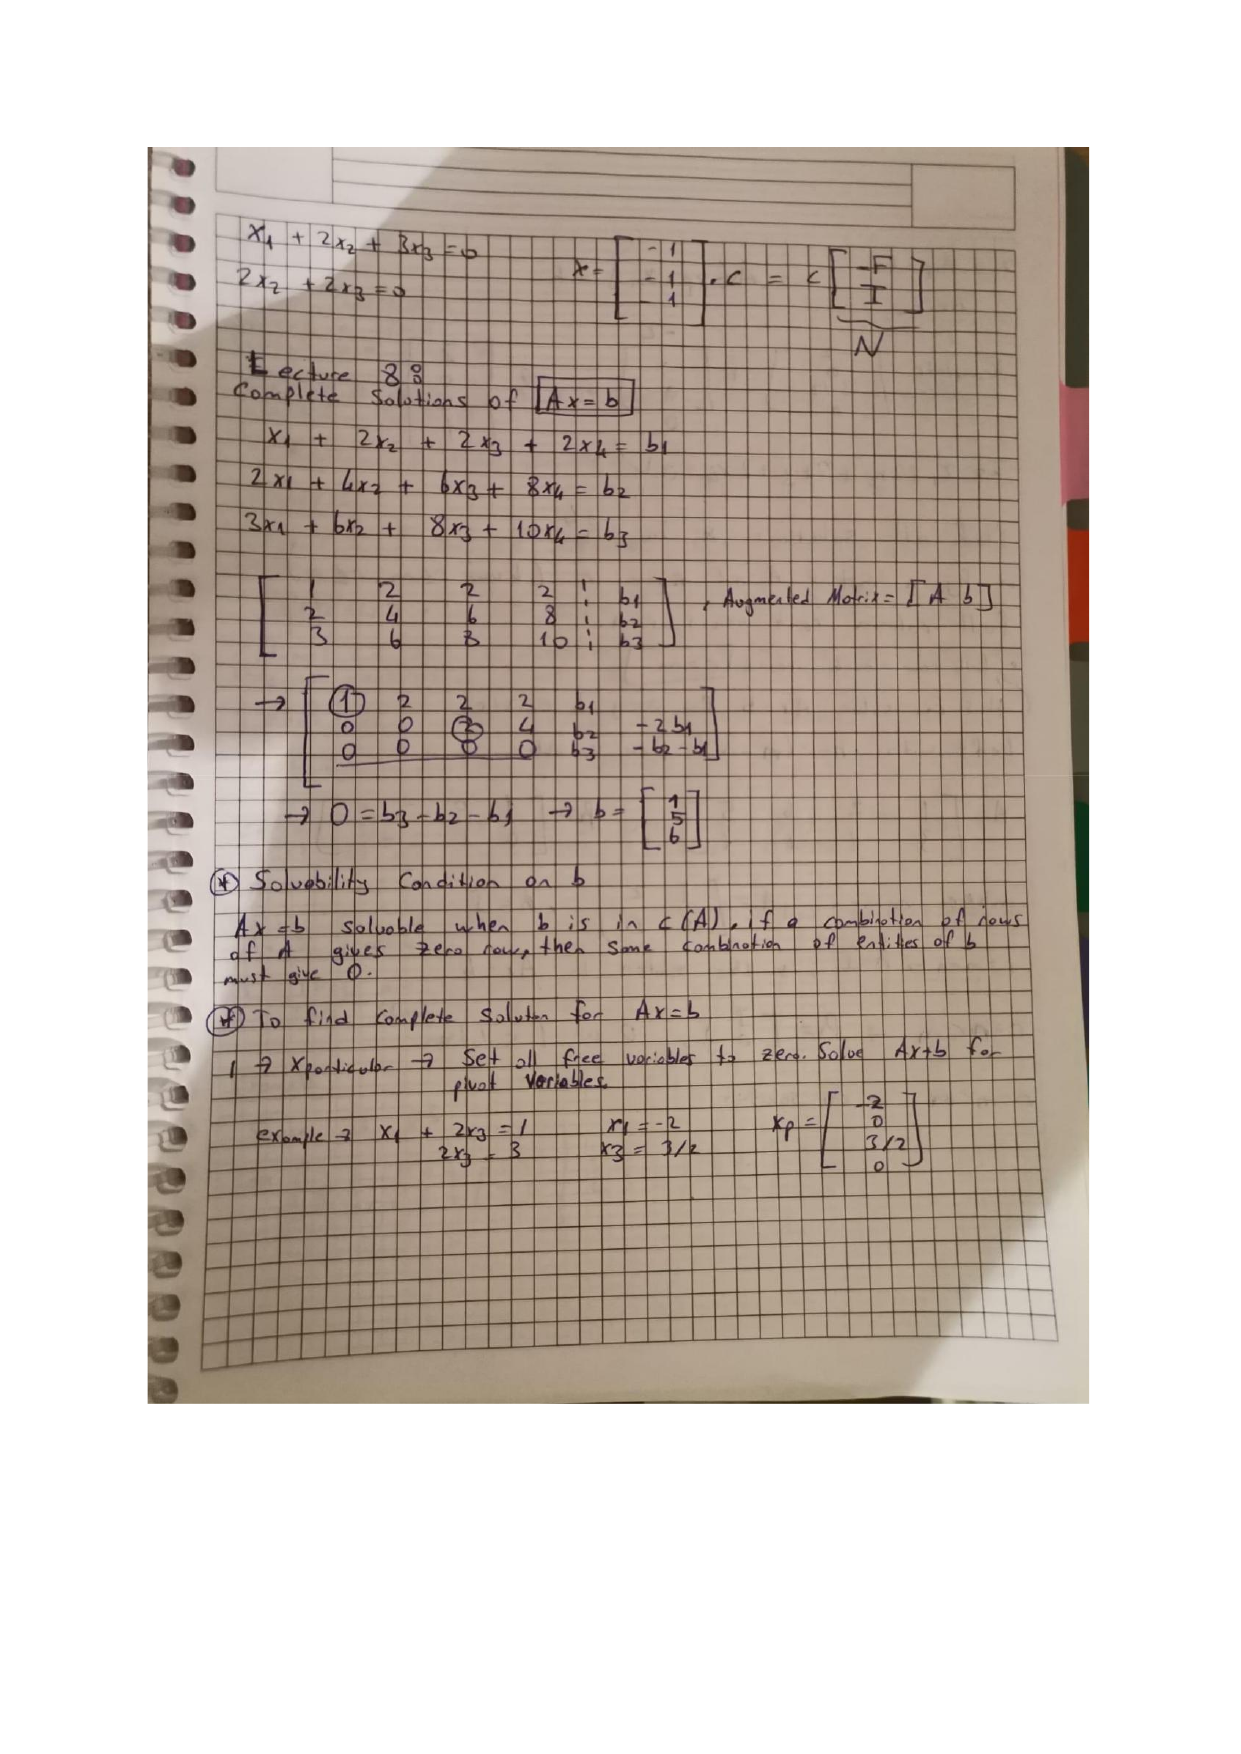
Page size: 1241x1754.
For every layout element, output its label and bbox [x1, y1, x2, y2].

picture [147, 147, 1090, 1404]
